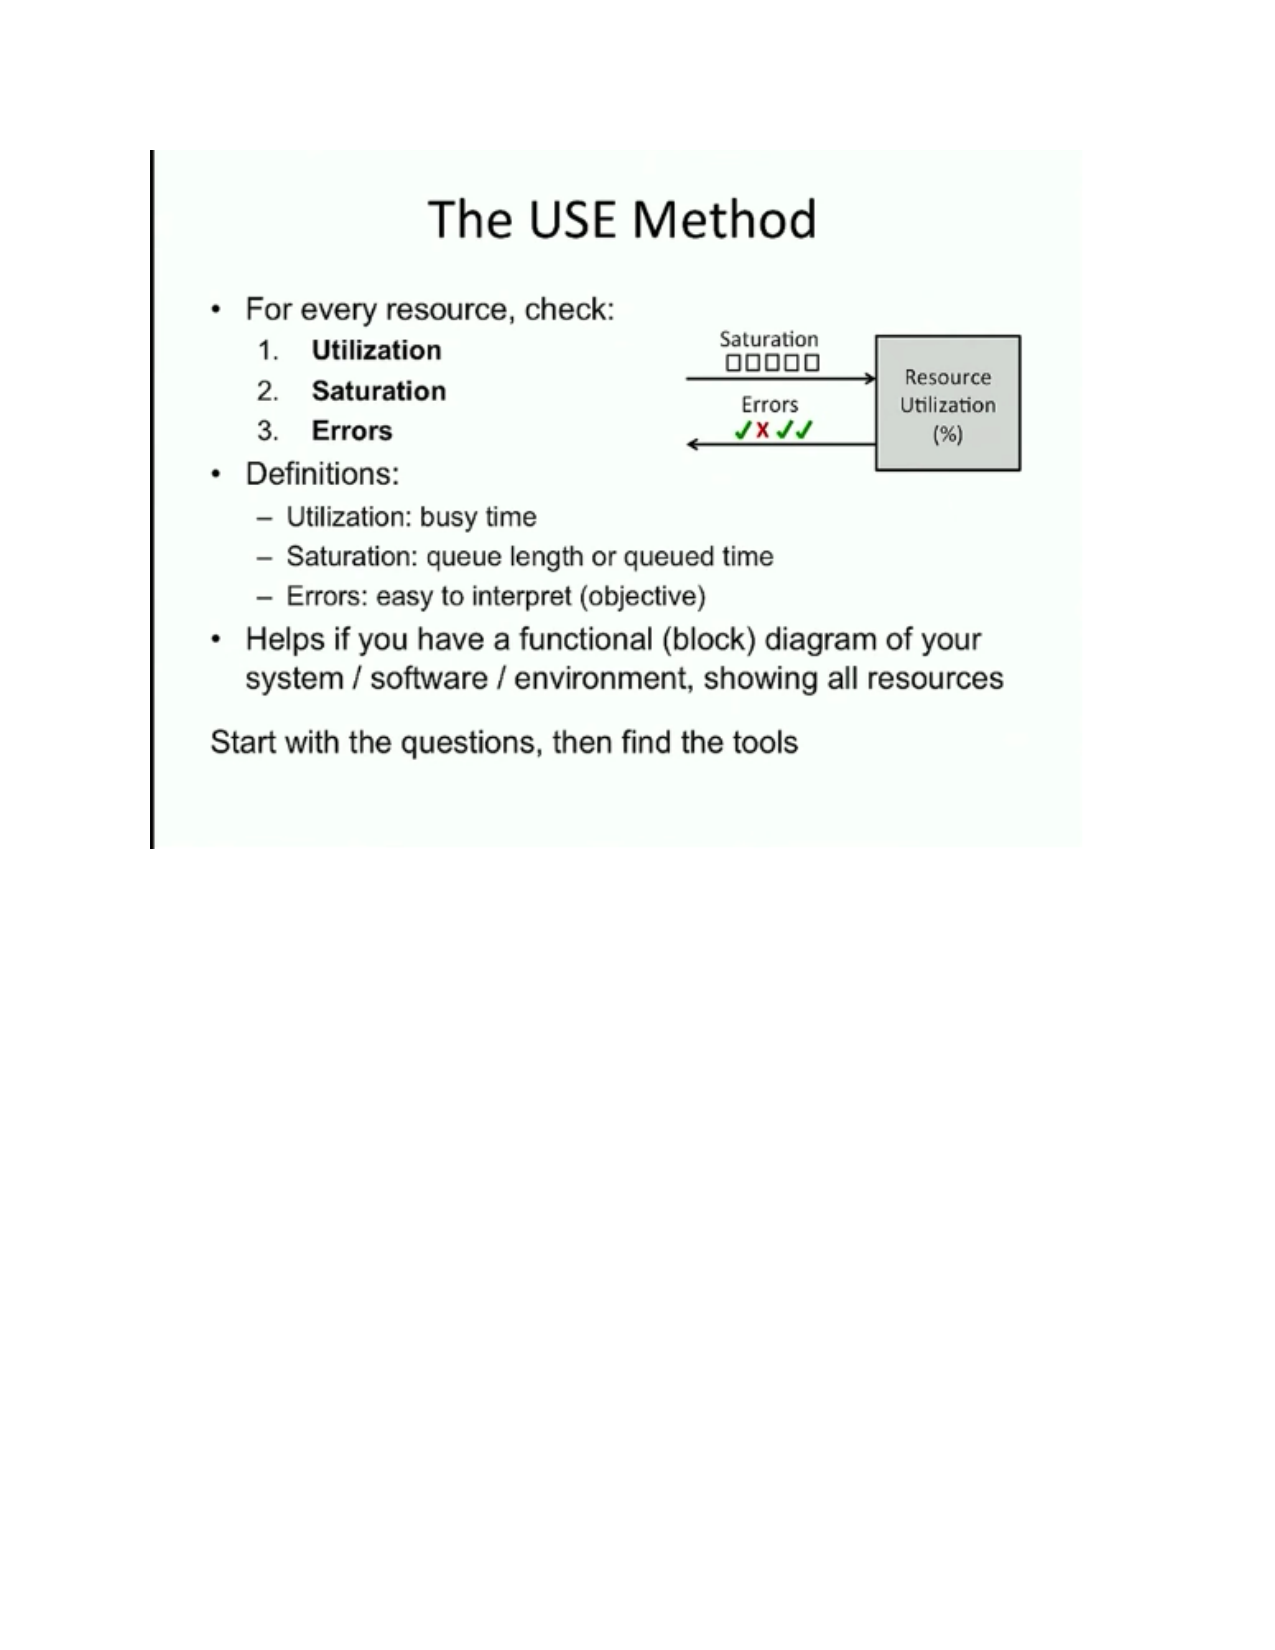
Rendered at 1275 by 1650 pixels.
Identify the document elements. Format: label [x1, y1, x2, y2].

picture [150, 150, 1083, 849]
